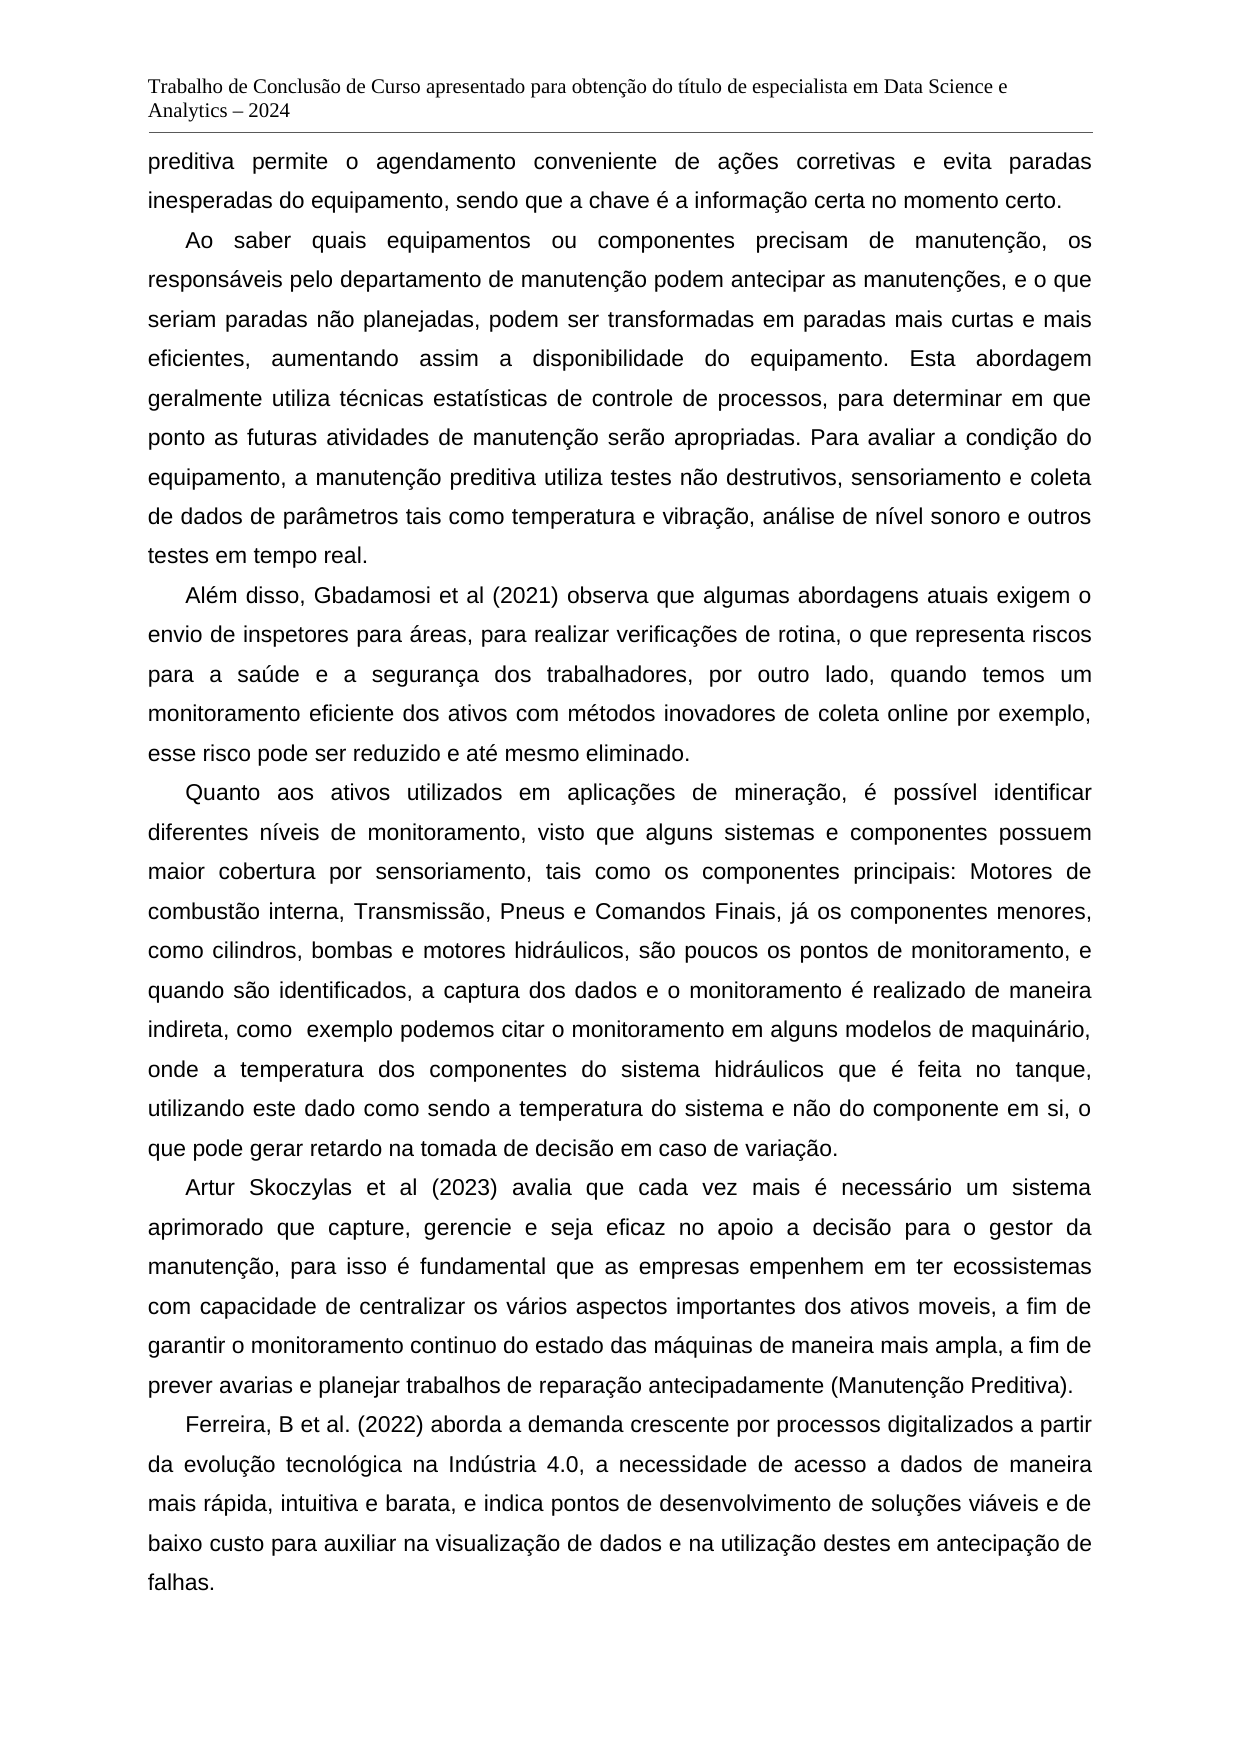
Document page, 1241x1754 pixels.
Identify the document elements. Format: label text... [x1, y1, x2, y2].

text Ferreira, B et al. (2022) aborda a demanda crescente por processos digitalizados a partir da evolução tecnológica na Indústria 4.0, a necessidade de acesso a dados de maneira mais rápida, intuitiva e barata, e indica pontos de desenvolvimento de soluções viáveis e de baixo custo para auxiliar na visualização de dados e na utilização destes em antecipação de falhas. [148, 1411, 1092, 1595]
text Quanto aos ativos utilizados em aplicações de mineração, é possível identificar diferentes níveis de monitoramento, visto que alguns sistemas e componentes possuem maior cobertura por sensoriamento, tais como os componentes principais: Motores de combustão interna, Transmissão, Pneus e Comandos Finais, já os componentes menores, como cilindros, bombas e motores hidráulicos, são poucos os pontos de monitoramento, e quando são identificados, a captura dos dados e o monitoramento é realizado de maneira indireta, como exemplo podemos citar o monitoramento em alguns modelos de maquinário, onde a temperatura dos componentes do sistema hidráulicos que é feita no tanque, utilizando este dado como sendo a temperatura do sistema e não do componente em si, o que pode gerar retardo na tomada de decisão em caso de variação. [148, 779, 1092, 1161]
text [148, 148, 1092, 213]
text Ao saber quais equipamentos ou componentes precisam de manutenção, os responsáveis pelo departamento de manutenção podem antecipar as manutenções, e o que seriam paradas não planejadas, podem ser transformadas em paradas mais curtas e mais eficientes, aumentando assim a disponibilidade do equipamento. Esta abordagem geralmente utiliza técnicas estatísticas de controle de processos, para determinar em que ponto as futuras atividades de manutenção serão apropriadas. Para avaliar a condição do equipamento, a manutenção preditiva utiliza testes não destrutivos, sensoriamento e coleta de dados de parâmetros tais como temperatura e vibração, análise de nível sonoro e outros testes em tempo real. [148, 227, 1092, 569]
text Artur Skoczylas et al (2023) avalia que cada vez mais é necessário um sistema aprimorado que capture, gerencie e seja eficaz no apoio a decisão para o gestor da manutenção, para isso é fundamental que as empresas empenhem em ter ecossistemas com capacidade de centralizar os vários aspectos importantes dos ativos moveis, a fim de garantir o monitoramento continuo do estado das máquinas de maneira mais ampla, a fim de prever avarias e planejar trabalhos de reparação antecipadamente (Manutenção Preditiva). [148, 1174, 1092, 1398]
text Além disso, Gbadamosi et al (2021) observa que algumas abordagens atuais exigem o envio de inspetores para áreas, para realizar verificações de rotina, o que representa riscos para a saúde e a segurança dos trabalhadores, por outro lado, quando temos um monitoramento eficiente dos ativos com métodos inovadores de coleta online por exemplo, esse risco pode ser reduzido e até mesmo eliminado. [148, 582, 1092, 766]
